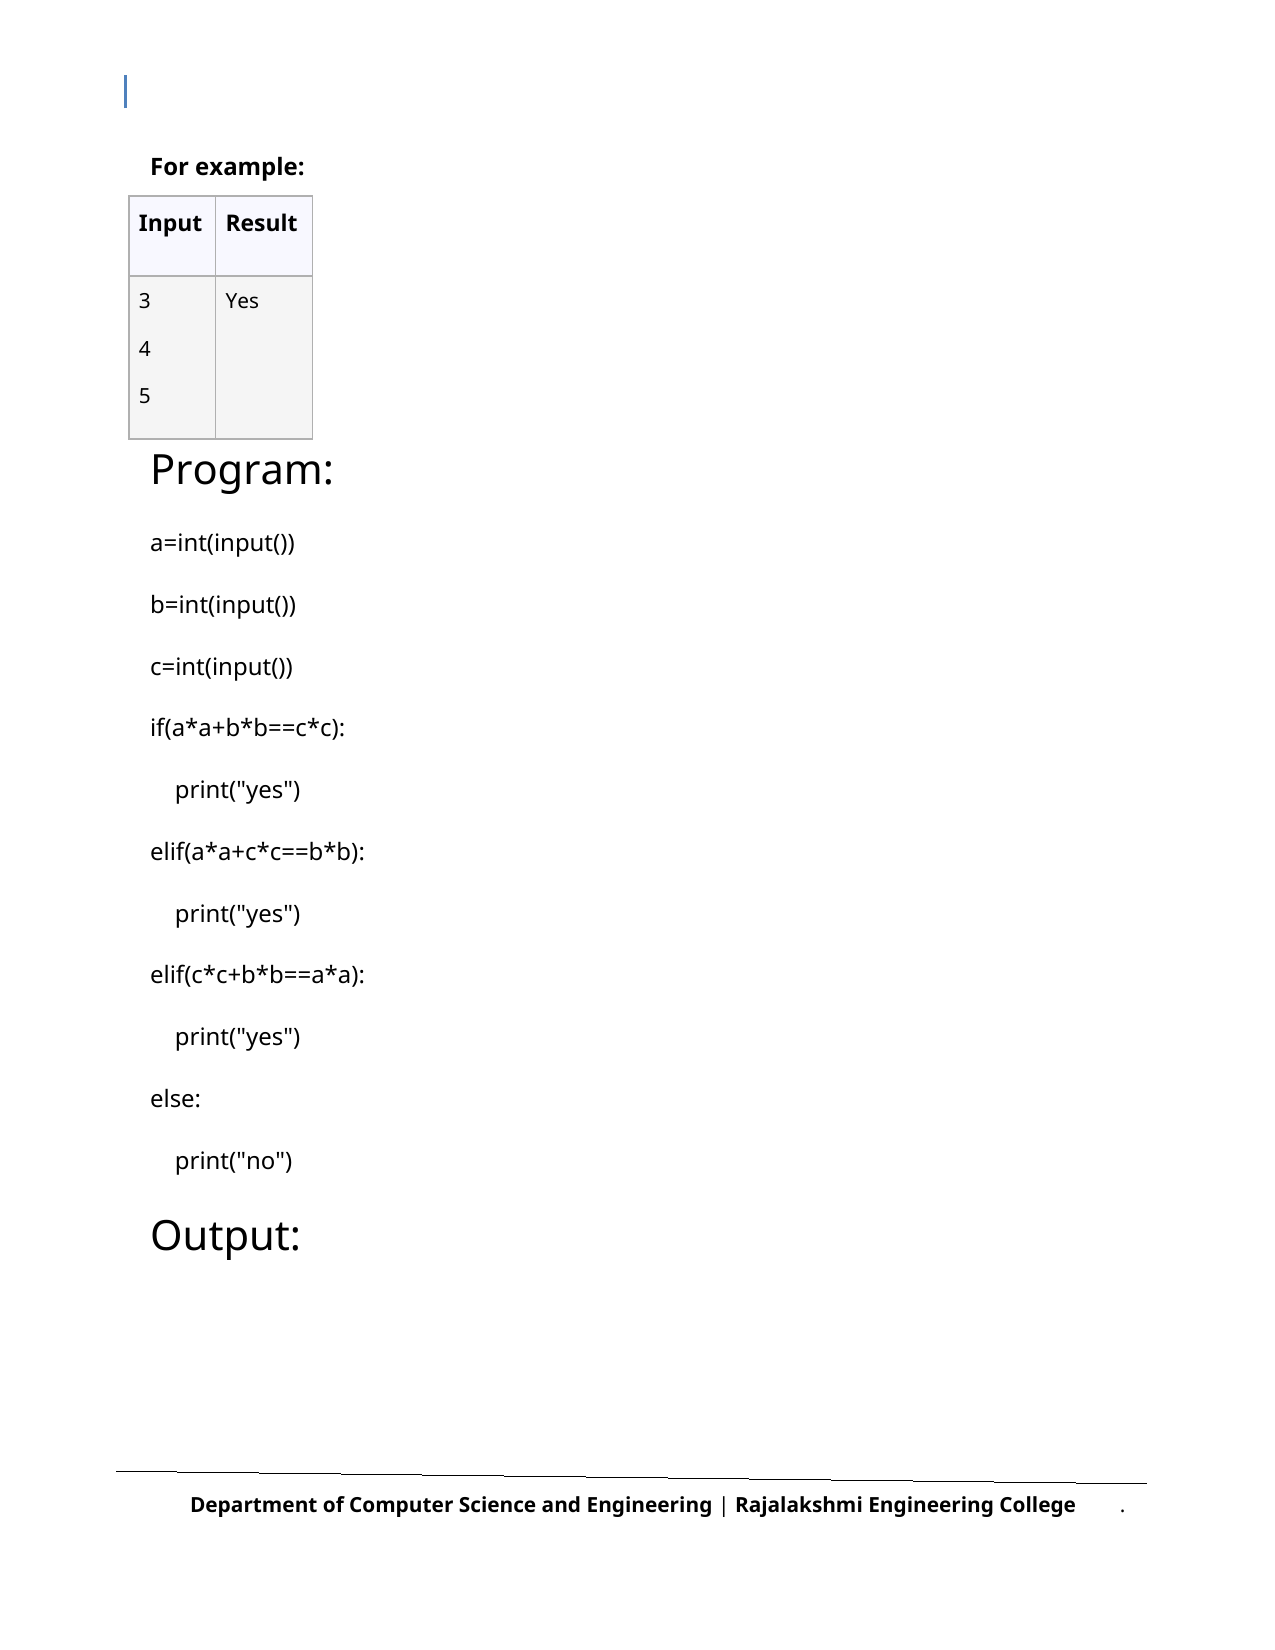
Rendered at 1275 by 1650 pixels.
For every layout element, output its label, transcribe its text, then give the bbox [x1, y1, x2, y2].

text a=int(input()) [150, 526, 1125, 558]
text if(a*a+b*b==c*c): [150, 711, 1125, 744]
text elif(a*a+c*c==b*b): [150, 835, 1125, 867]
text print("no") [150, 1143, 1125, 1176]
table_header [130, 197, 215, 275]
text print("yes") [150, 1020, 1125, 1053]
text c=int(input()) [150, 649, 1125, 682]
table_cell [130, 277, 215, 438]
text Program: [150, 440, 1125, 497]
text elif(c*c+b*b==a*a): [150, 958, 1125, 991]
text Output: [150, 1205, 1125, 1262]
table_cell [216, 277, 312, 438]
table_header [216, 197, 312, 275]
text For example: [150, 150, 1125, 183]
text print("yes") [150, 896, 1125, 929]
text b=int(input()) [150, 588, 1125, 620]
text else: [150, 1082, 1125, 1114]
text print("yes") [150, 773, 1125, 806]
